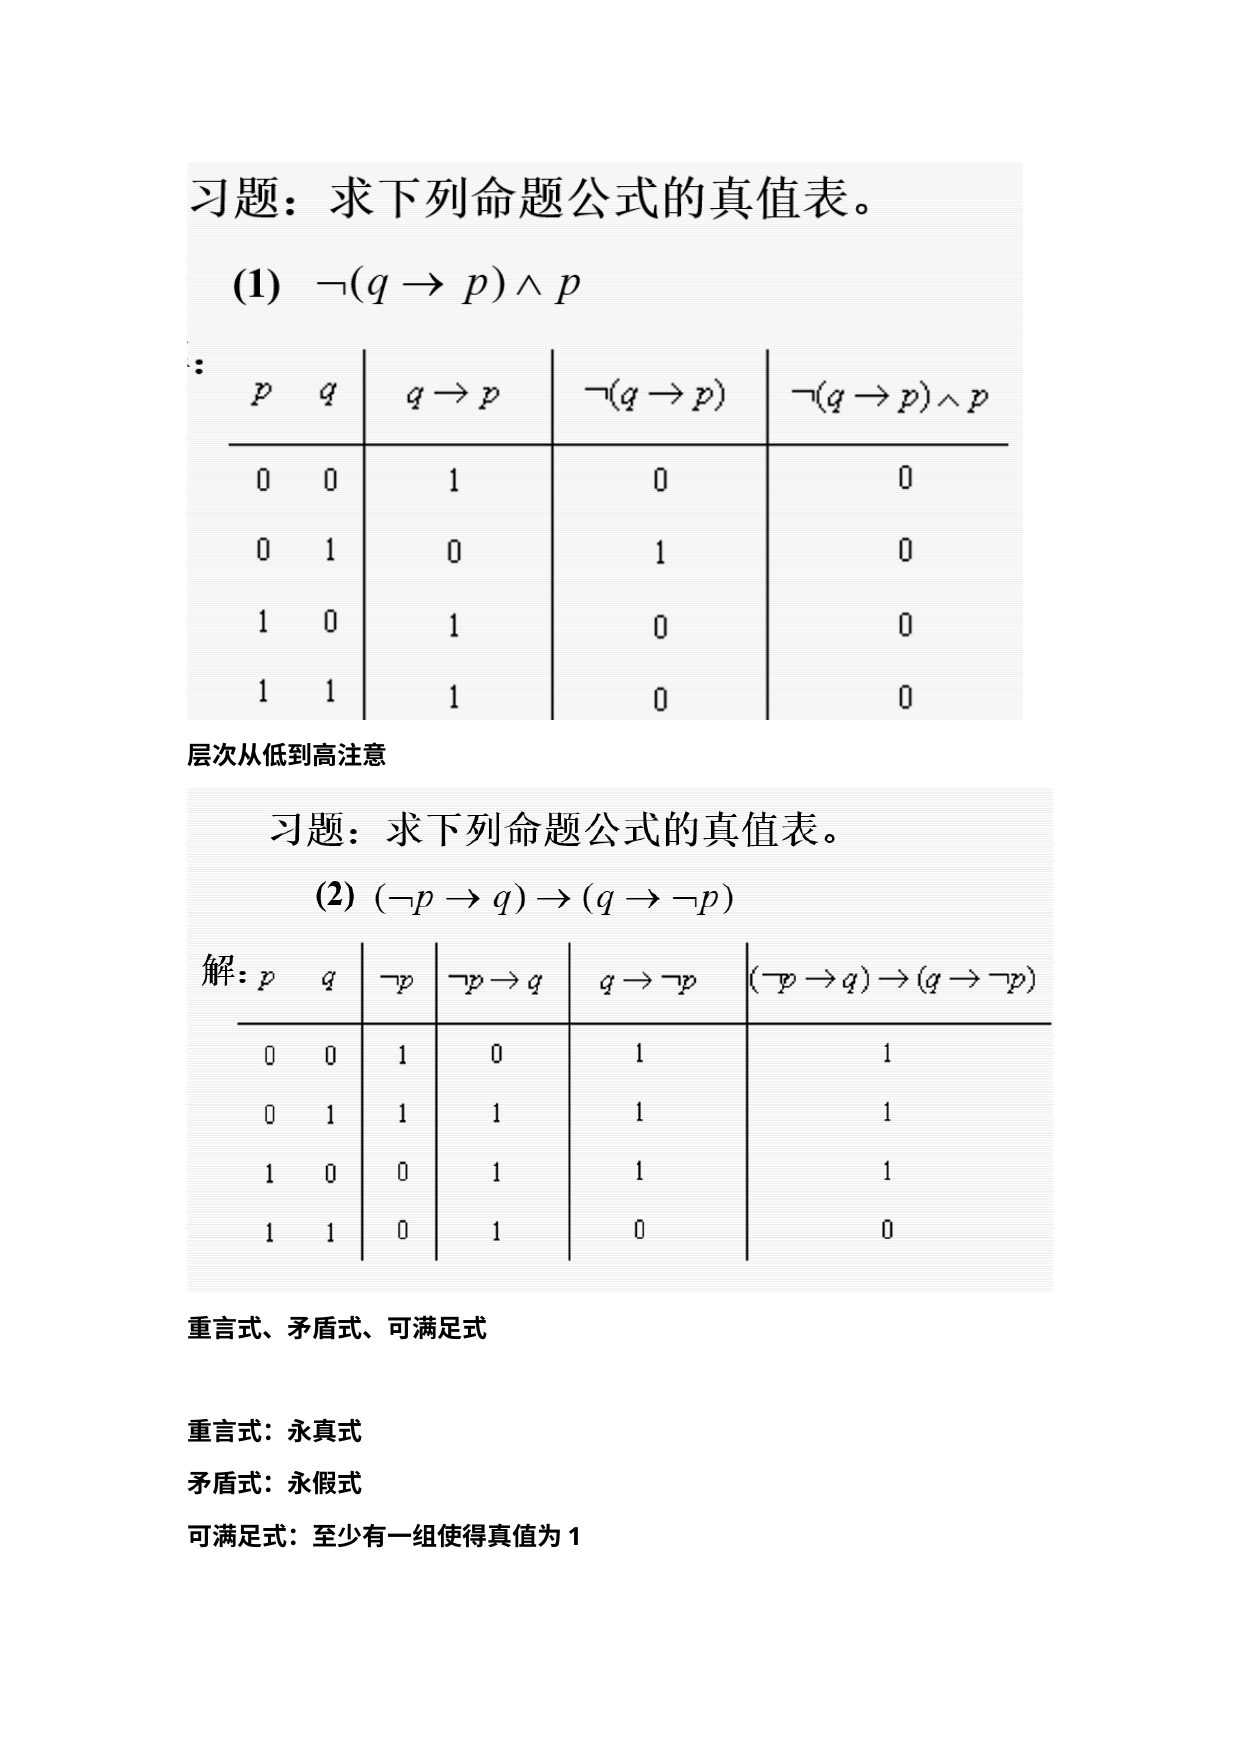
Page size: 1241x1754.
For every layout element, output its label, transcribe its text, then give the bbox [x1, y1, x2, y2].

picture [187, 788, 1053, 1292]
text 层次从低到高注意 [187, 736, 1053, 772]
text 矛盾式：永假式 [187, 1464, 1053, 1500]
text 可满足式：至少有一组使得真值为1 [187, 1516, 1053, 1552]
text 重言式、矛盾式、可满足式 [187, 1308, 1053, 1344]
text 重言式：永真式 [187, 1411, 1053, 1447]
picture [187, 162, 1023, 720]
